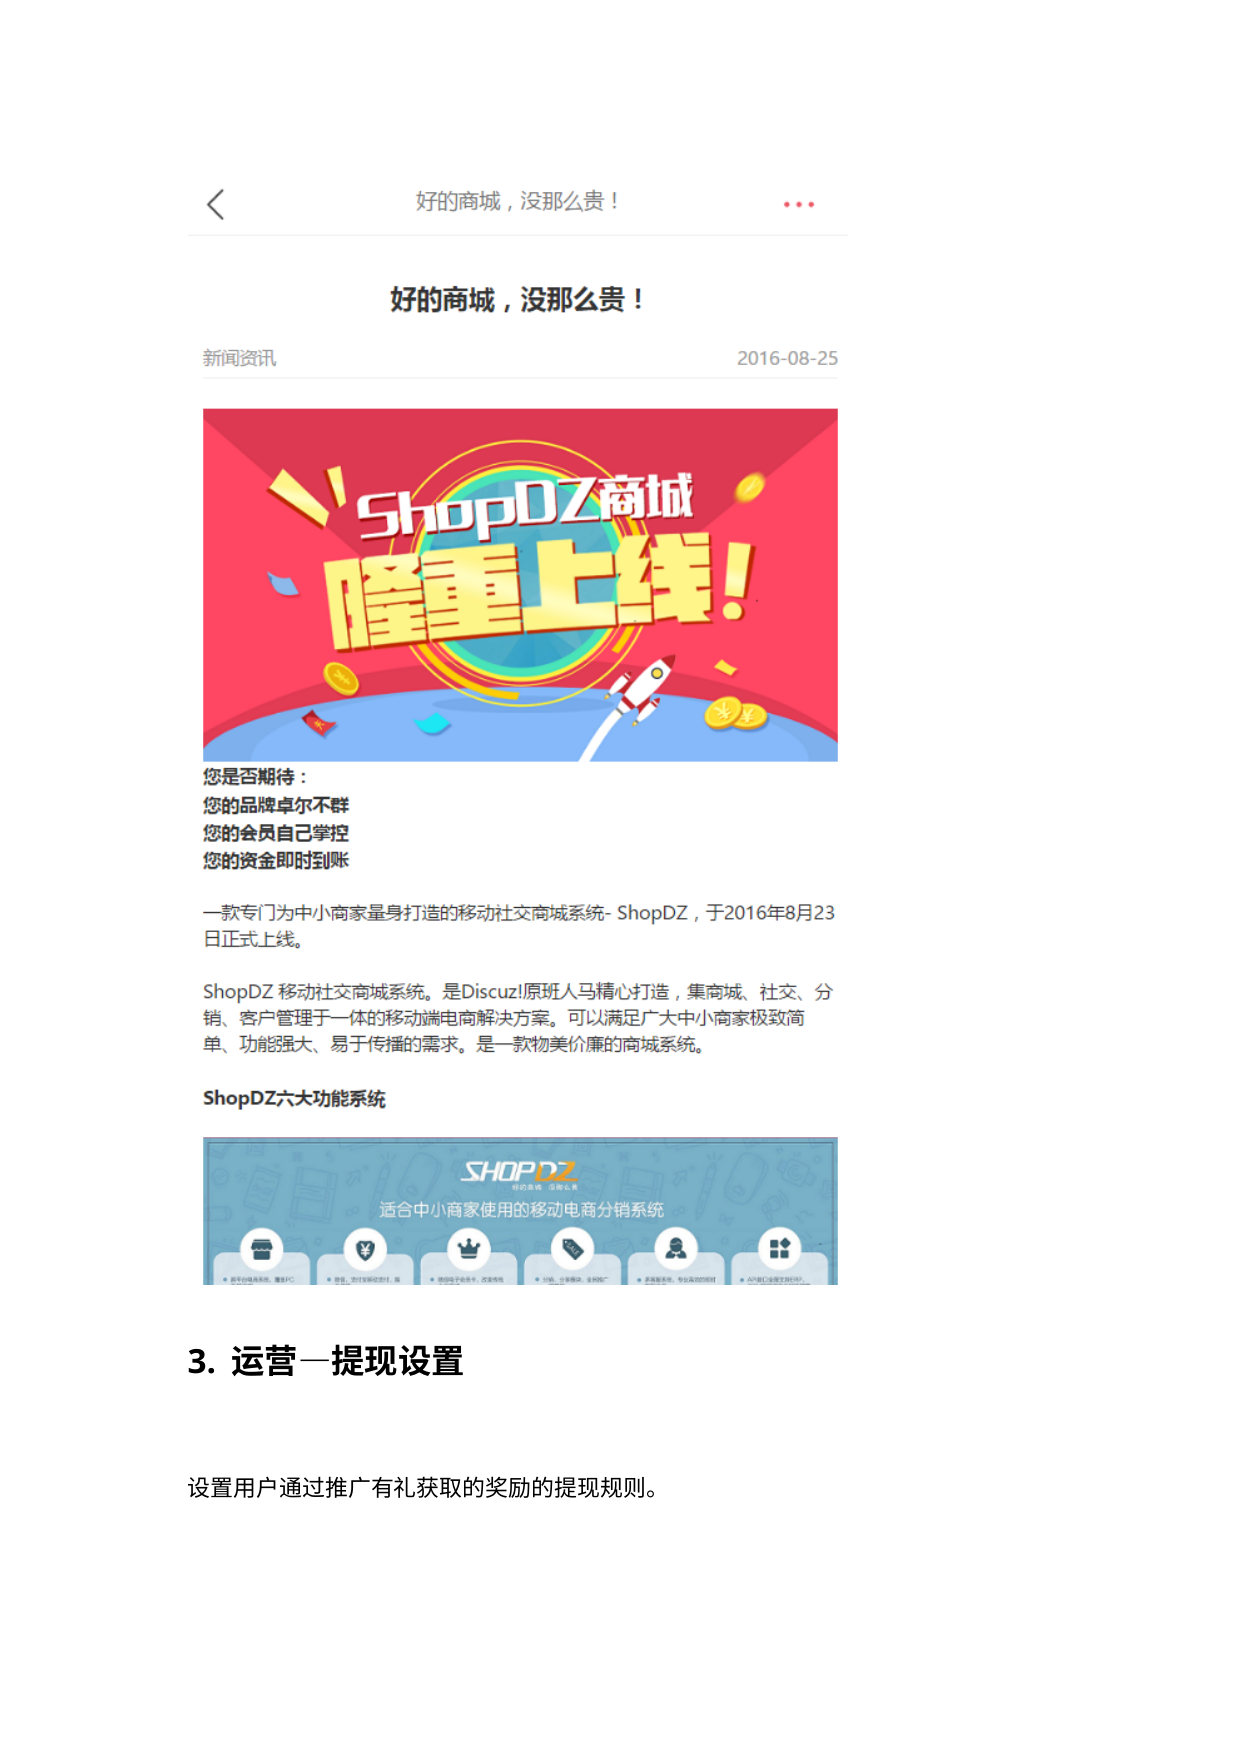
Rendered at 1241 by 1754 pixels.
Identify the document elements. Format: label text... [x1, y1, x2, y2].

text 设置用户通过推广有礼获取的奖励的提现规则。 [187, 1454, 1053, 1519]
subtitle 运营—提现设置 [187, 1327, 1053, 1392]
picture [187, 176, 848, 1285]
